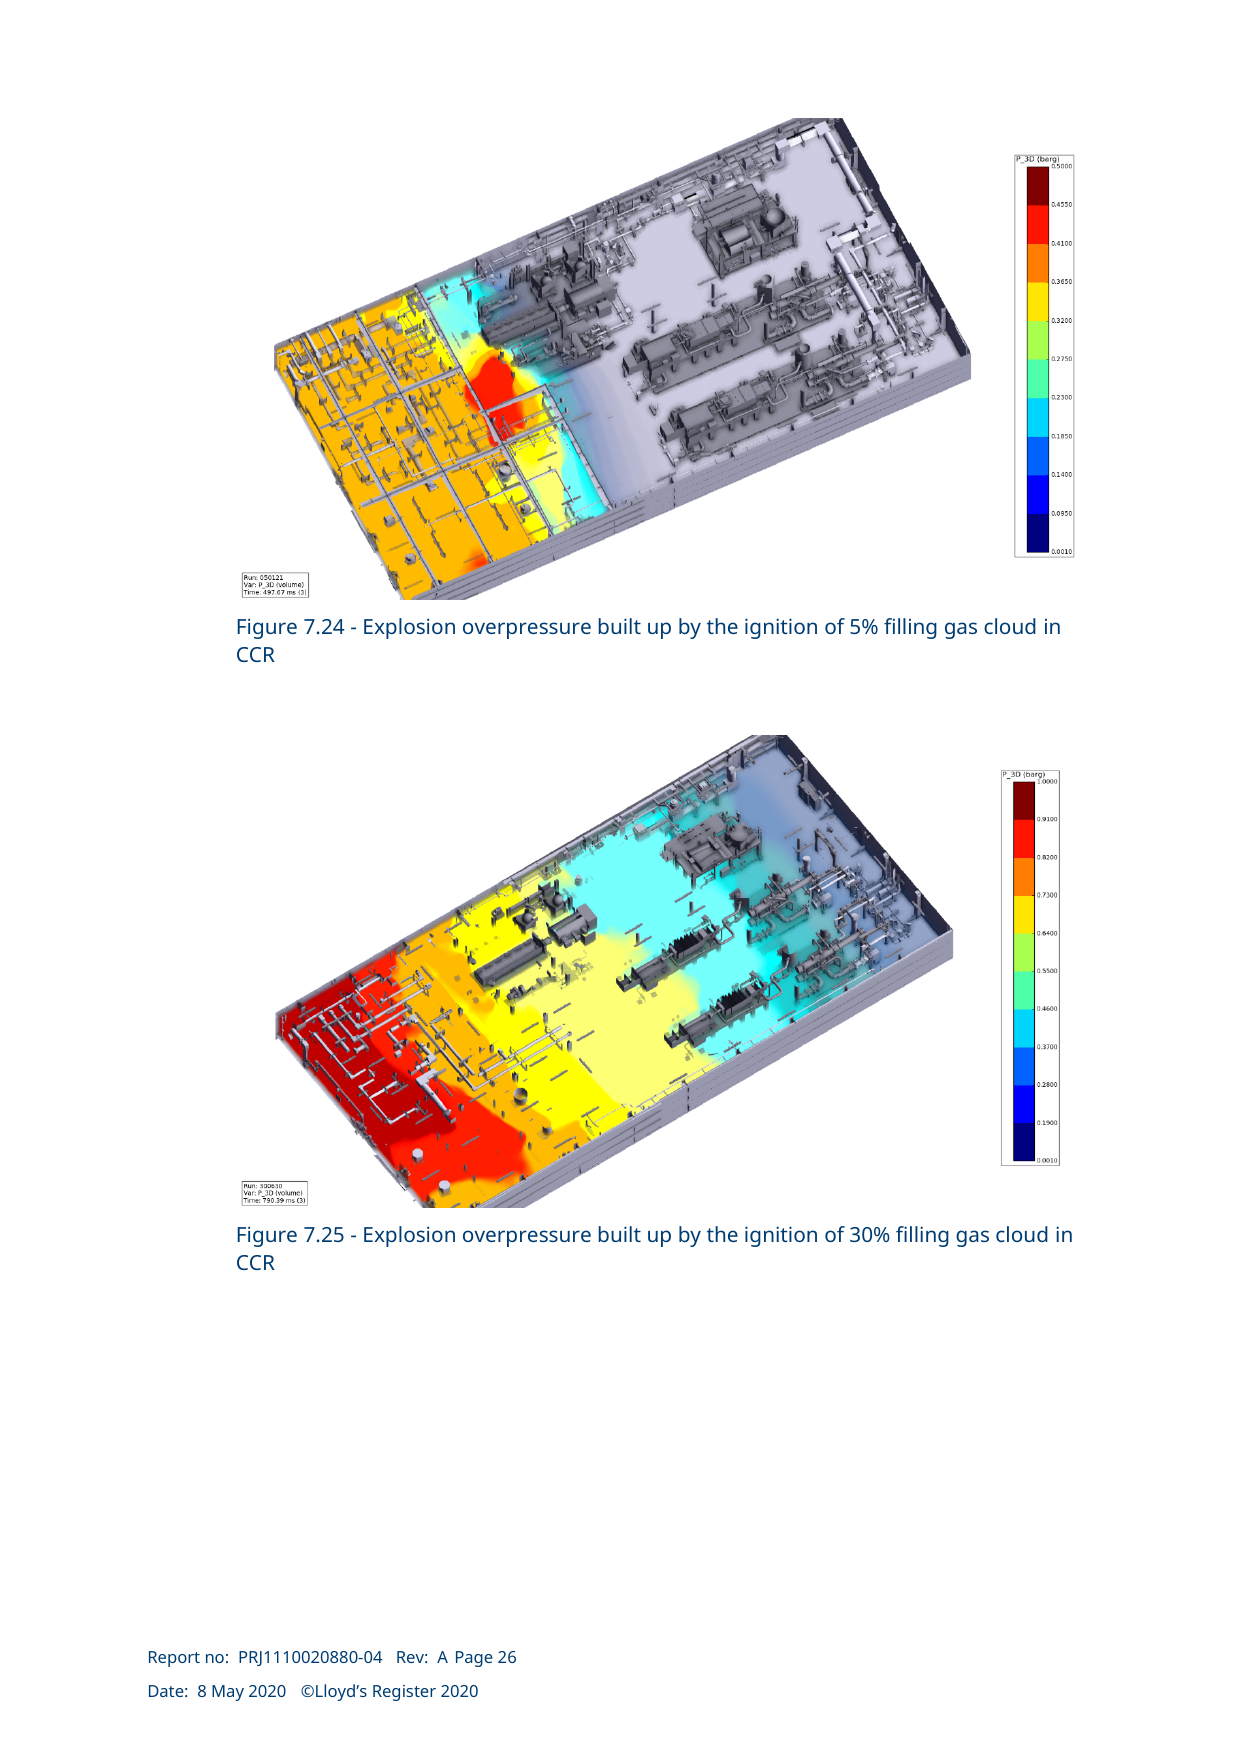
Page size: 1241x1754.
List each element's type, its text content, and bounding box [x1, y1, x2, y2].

picture [235, 118, 1091, 600]
picture [235, 735, 1076, 1208]
